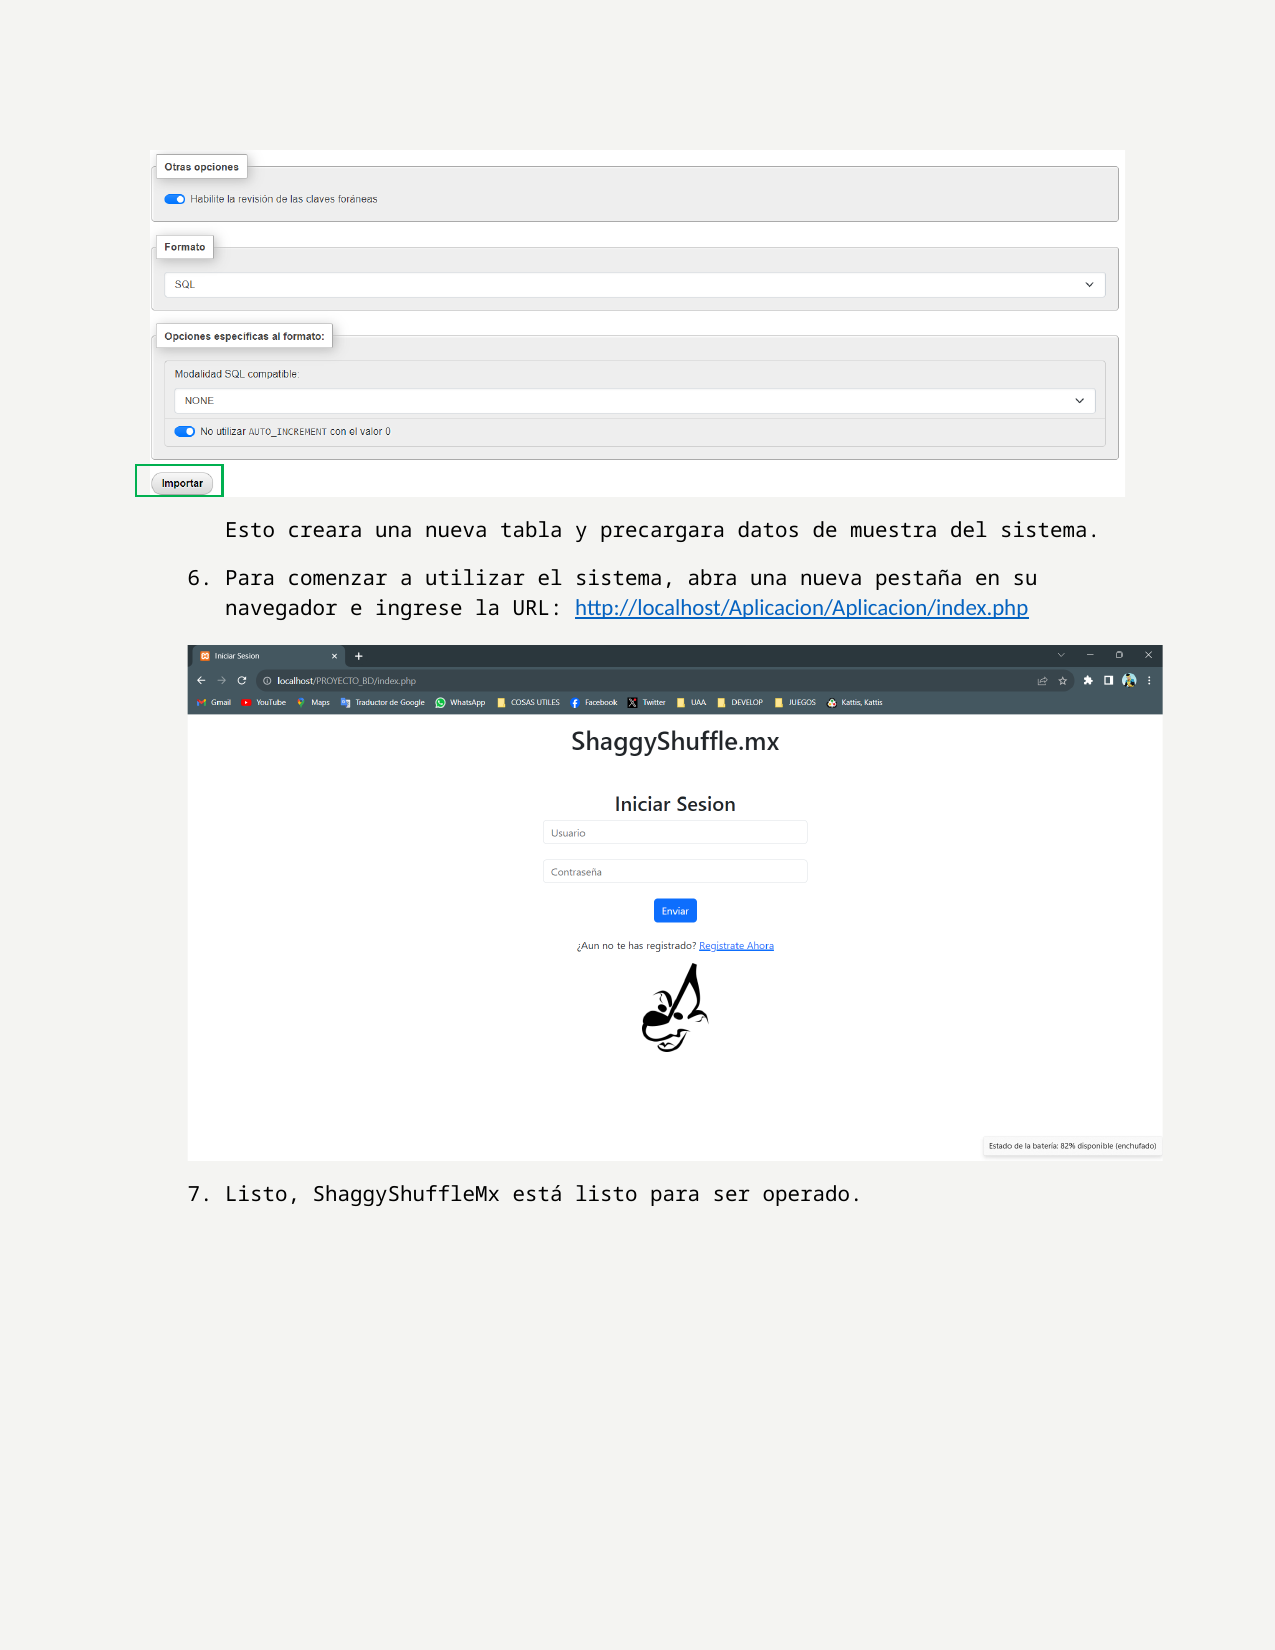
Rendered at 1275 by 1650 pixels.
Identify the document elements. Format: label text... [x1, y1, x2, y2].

picture [187, 645, 1163, 1161]
picture [150, 466, 221, 495]
text Esto creara una nueva tabla y precargara datos de muestra del sistema. [150, 515, 1125, 544]
list Para comenzar a utilizar el sistema, abra una nueva pestaña en su navegador e ingrese la URL: http://localhost/Aplicacion/Aplicacion/index.php [187, 563, 1125, 622]
list Listo, ShaggyShuffleMx está listo para ser operado. [187, 1179, 1125, 1208]
picture [150, 150, 1125, 497]
